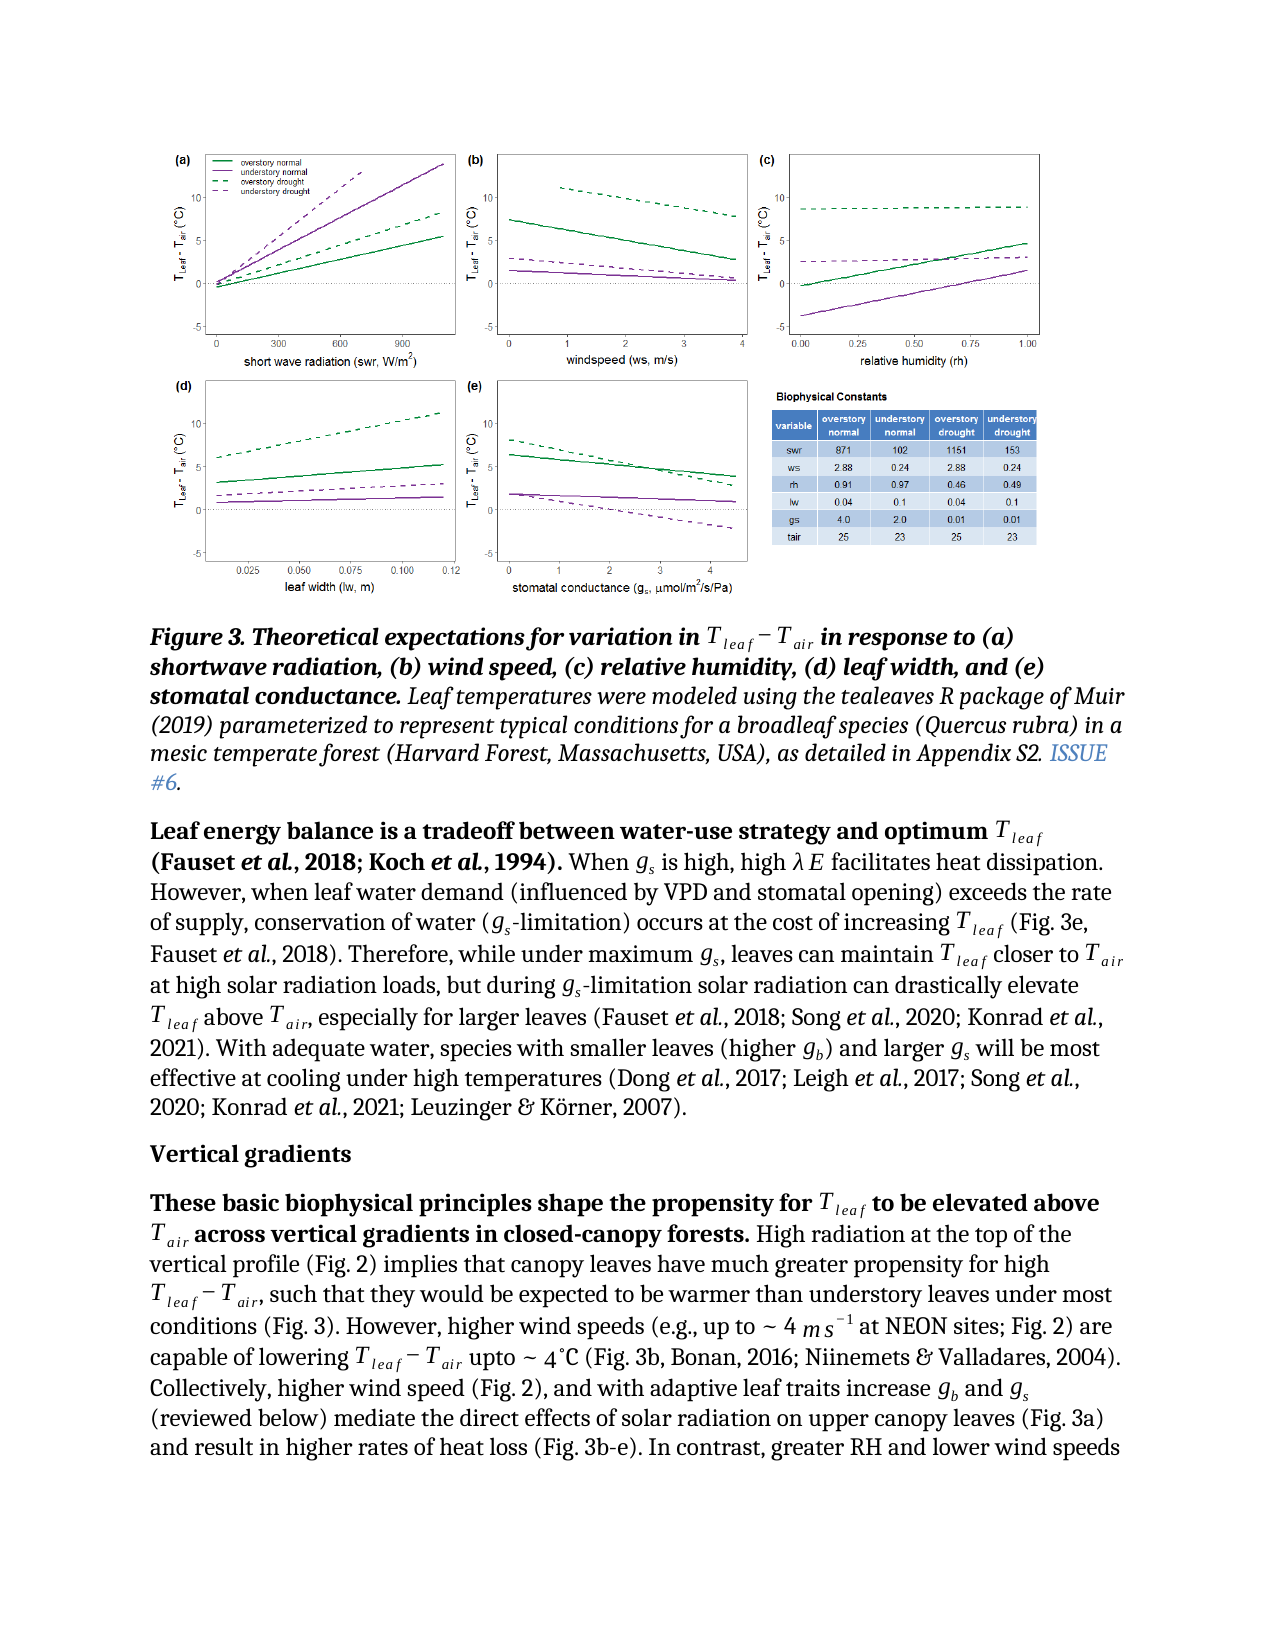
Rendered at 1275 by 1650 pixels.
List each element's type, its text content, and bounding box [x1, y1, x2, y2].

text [150, 1188, 1125, 1462]
picture [168, 150, 1044, 601]
text Leaf energy balance is a tradeoff between water-use strategy and optimum (Fauset et al., 2018; Koch et al., 1994). When is high, high facilitates heat dissipation. However, when leaf water demand (influenced by VPD and stomatal opening) exceeds the rate of supply, conservation of water (-limitation) occurs at the cost of increasing (Fig. 3e, Fauset et al., 2018). Therefore, while under maximum , leaves can maintain closer to at high solar radiation loads, but during -limitation solar radiation can drastically elevate above , especially for larger leaves (Fauset et al., 2018; Song et al., 2020; Konrad et al., 2021). With adequate water, species with smaller leaves (higher ) and larger will be most effective at cooling under high temperatures (Dong et al., 2017; Leigh et al., 2017; Song et al., 2020; Konrad et al., 2021; Leuzinger & Körner, 2007). [150, 816, 1125, 1121]
text Vertical gradients [150, 1140, 1125, 1169]
text Figure 3. Theoretical expectations for variation in in response to (a) shortwave radiation, (b) wind speed, (c) relative humidity, (d) leaf width, and (e) stomatal conductance. Leaf temperatures were modeled using the tealeaves R package of Muir (2019) parameterized to represent typical conditions for a broadleaf species (Quercus rubra) in a mesic temperate forest (Harvard Forest, Massachusetts, USA), as detailed in Appendix S2. ISSUE #6. [150, 622, 1125, 797]
